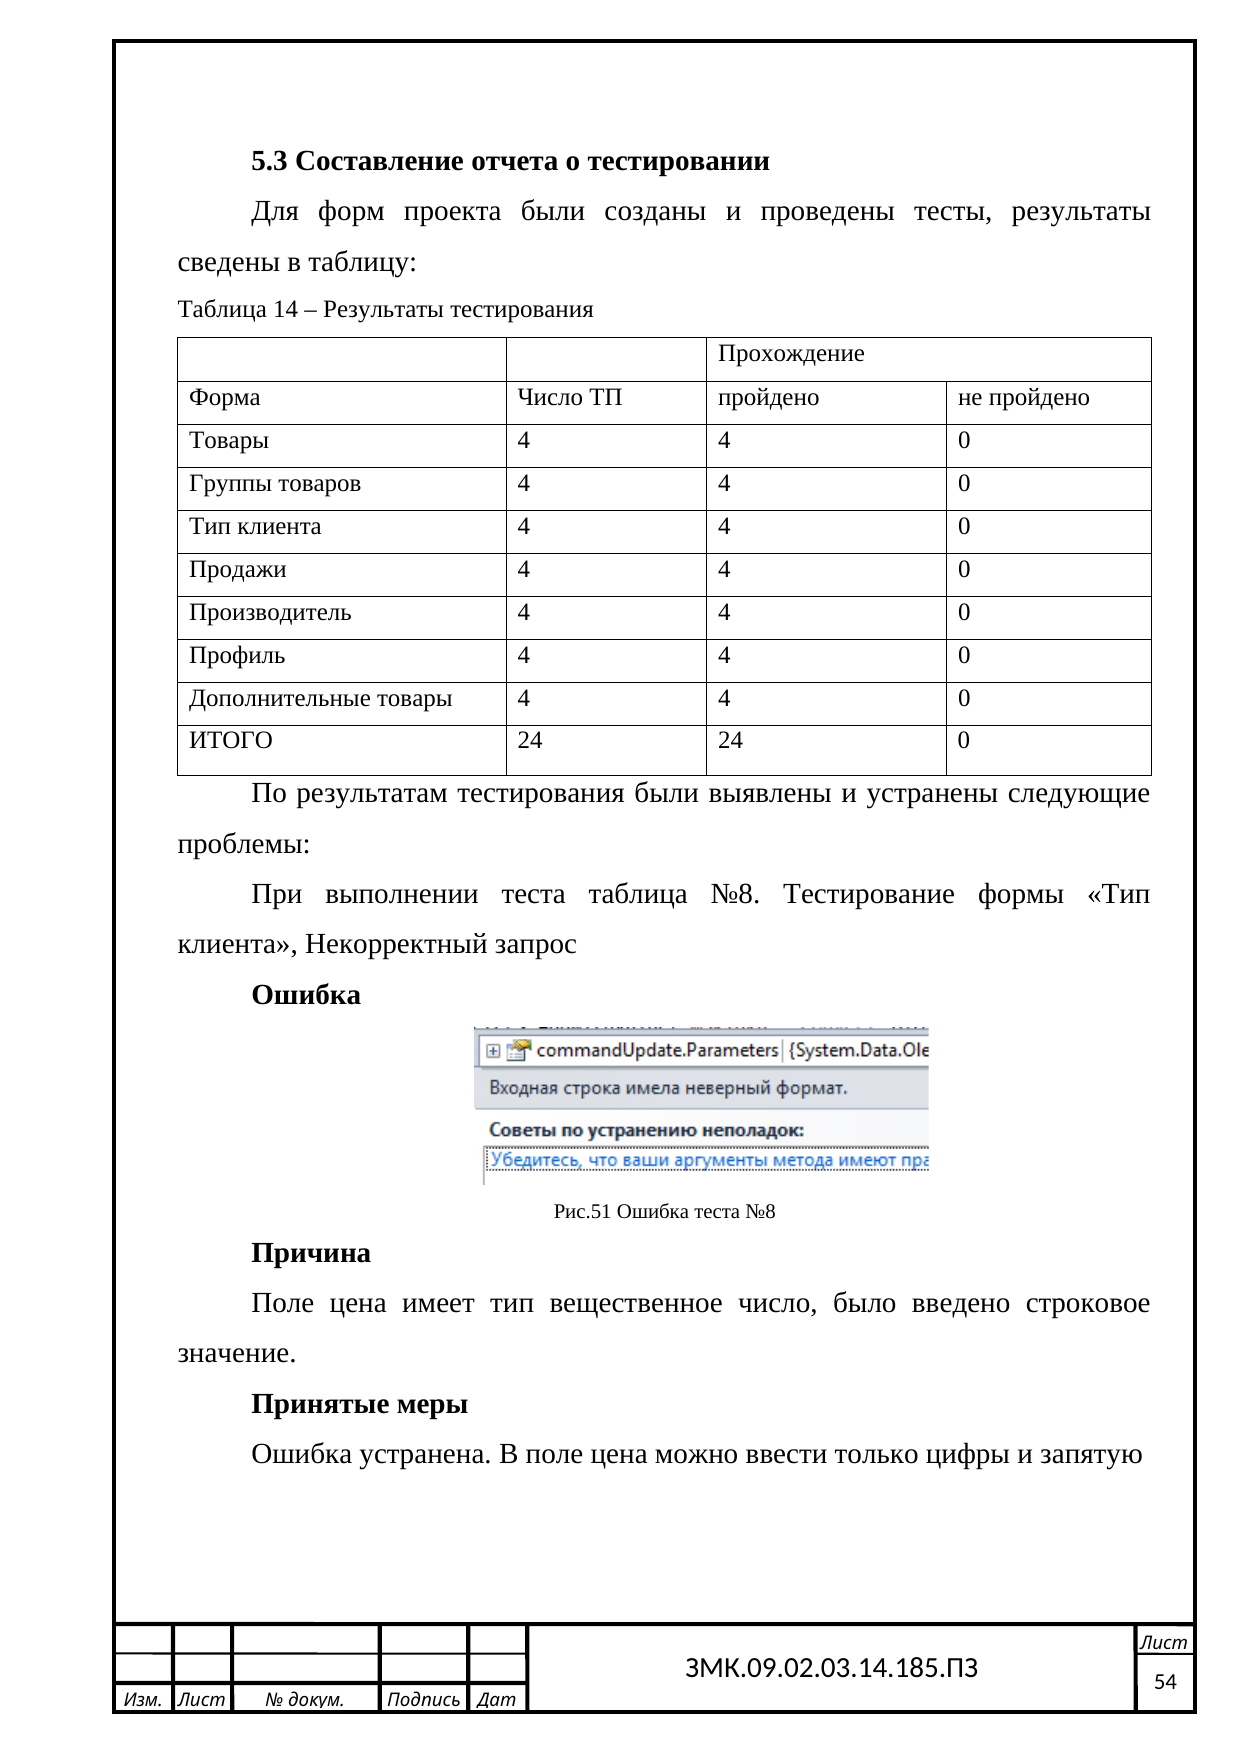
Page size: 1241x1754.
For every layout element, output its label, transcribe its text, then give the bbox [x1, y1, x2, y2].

table_cell пройдено [707, 382, 946, 424]
text Поле цена имеет тип вещественное число, было введено строковое значение. [177, 1285, 1152, 1369]
table_cell ИТОГО [178, 726, 506, 774]
table_cell 4 [707, 597, 946, 639]
table_cell 0 [947, 425, 1151, 467]
text По результатам тестирования были выявлены и устранены следующие проблемы: [177, 776, 1152, 859]
text При выполнении теста таблица №8. Тестирование формы «Тип клиента», Некорректный запрос [177, 876, 1152, 960]
table_header [507, 338, 706, 381]
text Ошибка [177, 977, 1152, 1010]
table_cell 0 [947, 597, 1151, 639]
table_cell Товары [178, 425, 506, 467]
text Рис.51 Ошибка теста №8 [177, 1199, 1152, 1223]
table_cell 4 [707, 511, 946, 553]
table_cell Профиль [178, 640, 506, 682]
table_cell 0 [947, 640, 1151, 682]
table_cell 0 [947, 726, 1151, 774]
table_cell 4 [507, 683, 706, 724]
table_cell 4 [707, 640, 946, 682]
table_cell 0 [947, 683, 1151, 724]
table_cell 4 [507, 640, 706, 682]
table_cell 24 [507, 726, 706, 774]
table_cell 4 [507, 554, 706, 596]
table_cell 4 [507, 468, 706, 510]
table_cell 4 [507, 425, 706, 467]
table_cell 24 [707, 726, 946, 774]
table_cell Число ТП [507, 382, 706, 424]
table_cell 0 [947, 511, 1151, 553]
table_cell Тип клиента [178, 511, 506, 553]
text Принятые меры [177, 1386, 1152, 1419]
table_cell 4 [707, 554, 946, 596]
text Ошибка устранена. В поле цена можно ввести только цифры и запятую [177, 1436, 1152, 1470]
picture [474, 1027, 929, 1185]
table_cell Продажи [178, 554, 506, 596]
text Для форм проекта были созданы и проведены тесты, результаты сведены в таблицу: [177, 193, 1152, 277]
table_cell 4 [707, 468, 946, 510]
table_cell Форма [178, 382, 506, 424]
table_header [178, 338, 506, 381]
table_cell 4 [707, 683, 946, 724]
table_cell Дополнительные товары [178, 683, 506, 724]
table_cell Производитель [178, 597, 506, 639]
table_header Прохождение [707, 338, 1151, 381]
table_cell Группы товаров [178, 468, 506, 510]
table_cell 4 [507, 511, 706, 553]
text Причина [177, 1235, 1152, 1268]
table_cell 4 [507, 597, 706, 639]
table_cell 4 [707, 425, 946, 467]
table_cell 0 [947, 468, 1151, 510]
table_cell не пройдено [947, 382, 1151, 424]
table_cell 0 [947, 554, 1151, 596]
text 5.3 Составление отчета о тестировании [177, 143, 1152, 177]
text Таблица 14 – Результаты тестирования [177, 294, 1152, 323]
